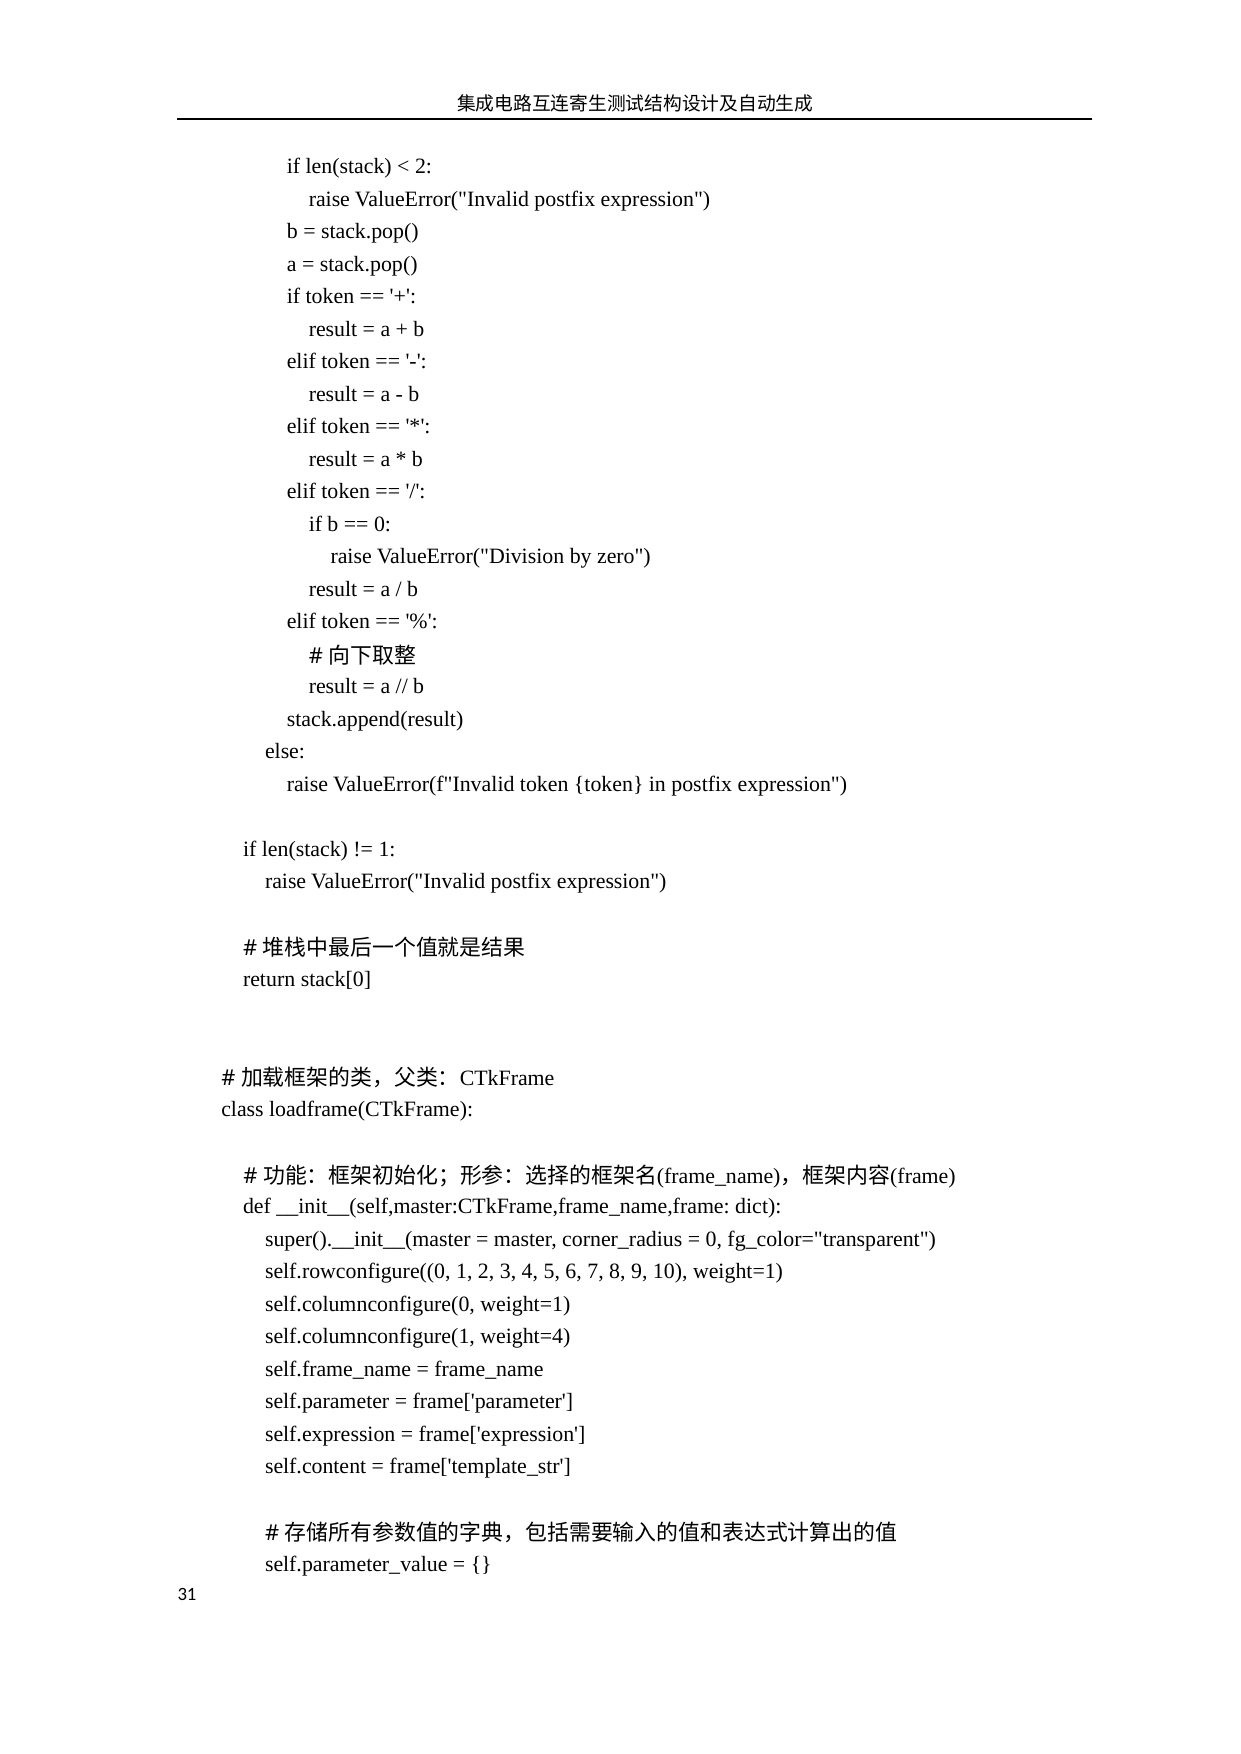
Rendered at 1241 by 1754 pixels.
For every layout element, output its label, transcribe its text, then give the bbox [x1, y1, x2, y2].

text elif token == '%': [177, 605, 1092, 637]
text elif token == '*': [177, 410, 1092, 442]
text # 加载框架的类，父类：CTkFrame [177, 1060, 1092, 1092]
text raise ValueError(f"Invalid token {token} in postfix expression") [177, 767, 1092, 800]
text class loadframe(CTkFrame): [177, 1092, 1092, 1125]
text else: [177, 735, 1092, 767]
text result = a // b [177, 670, 1092, 702]
text result = a + b [177, 312, 1092, 345]
text a = stack.pop() [177, 247, 1092, 280]
text if token == '+': [177, 280, 1092, 312]
text elif token == '-': [177, 345, 1092, 377]
text stack.append(result) [177, 702, 1092, 735]
text if len(stack) < 2: [177, 150, 1092, 182]
text if b == 0: [177, 507, 1092, 540]
text self.parameter_value = {} [177, 1547, 1092, 1580]
text raise ValueError("Invalid postfix expression") [177, 182, 1092, 215]
text def __init__(self,master:CTkFrame,frame_name,frame: dict): [177, 1190, 1092, 1222]
text self.parameter = frame['parameter'] [177, 1385, 1092, 1417]
text # 向下取整 [177, 637, 1092, 670]
text self.frame_name = frame_name [177, 1352, 1092, 1385]
text raise ValueError("Invalid postfix expression") [177, 865, 1092, 897]
text self.expression = frame['expression'] [177, 1417, 1092, 1450]
text result = a - b [177, 377, 1092, 410]
text b = stack.pop() [177, 215, 1092, 247]
text # 存储所有参数值的字典，包括需要输入的值和表达式计算出的值 [177, 1515, 1092, 1547]
text self.rowconfigure((0, 1, 2, 3, 4, 5, 6, 7, 8, 9, 10), weight=1) [177, 1255, 1092, 1287]
text self.columnconfigure(0, weight=1) [177, 1287, 1092, 1320]
text # 堆栈中最后一个值就是结果 [177, 930, 1092, 962]
text self.columnconfigure(1, weight=4) [177, 1320, 1092, 1352]
text if len(stack) != 1: [177, 832, 1092, 865]
text result = a * b [177, 442, 1092, 475]
text # 功能：框架初始化；形参：选择的框架名(frame_name)，框架内容(frame) [177, 1157, 1092, 1190]
text super().__init__(master = master, corner_radius = 0, fg_color="transparent") [177, 1222, 1092, 1255]
text result = a / b [177, 572, 1092, 605]
text raise ValueError("Division by zero") [177, 540, 1092, 572]
text self.content = frame['template_str'] [177, 1450, 1092, 1482]
text elif token == '/': [177, 475, 1092, 507]
text return stack[0] [177, 962, 1092, 995]
